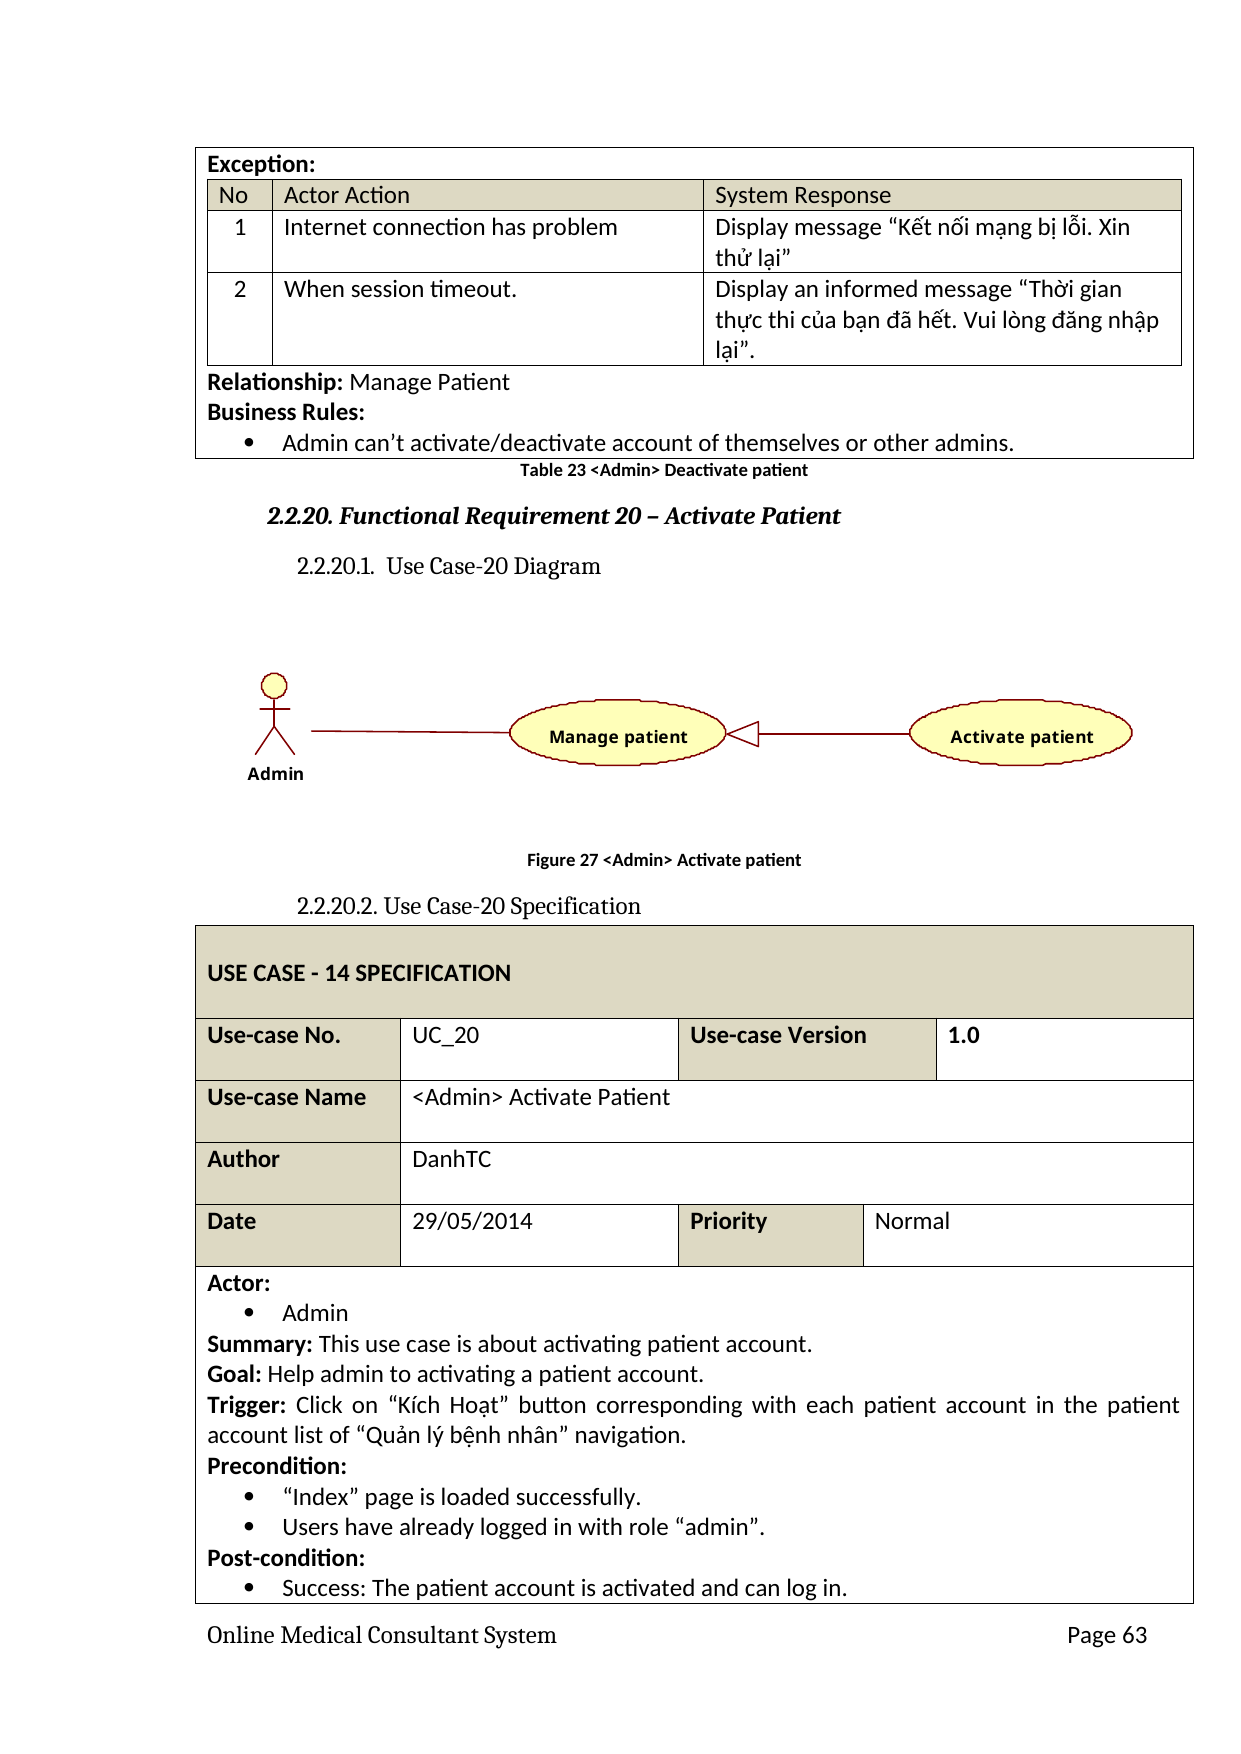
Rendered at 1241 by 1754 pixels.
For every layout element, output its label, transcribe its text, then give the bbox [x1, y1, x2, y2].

table_header USE CASE - 14 SPECIFICATION [196, 926, 1193, 1018]
table_cell Date [196, 1205, 400, 1266]
table_cell DanhTC [401, 1143, 1193, 1204]
table_cell <Admin> Activate Patient [401, 1081, 1193, 1142]
table_cell Priority [679, 1205, 863, 1266]
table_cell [196, 148, 1193, 457]
table_cell 1.0 [937, 1019, 1193, 1080]
subtitle Use Case-20 Specification [282, 892, 1122, 921]
subtitle Functional Requirement 20 – Activate Patient [267, 502, 1122, 531]
table_cell Author [196, 1143, 400, 1204]
table_cell Use-case Version [679, 1019, 936, 1080]
table_cell 29/05/2014 [401, 1205, 678, 1266]
table_cell Use-case No. [196, 1019, 400, 1080]
subtitle Use Case-20 Diagram [282, 552, 1122, 581]
table_cell Normal [864, 1205, 1193, 1266]
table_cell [196, 1267, 1193, 1603]
table_cell Use-case Name [196, 1081, 400, 1142]
table_cell UC_20 [401, 1019, 678, 1080]
